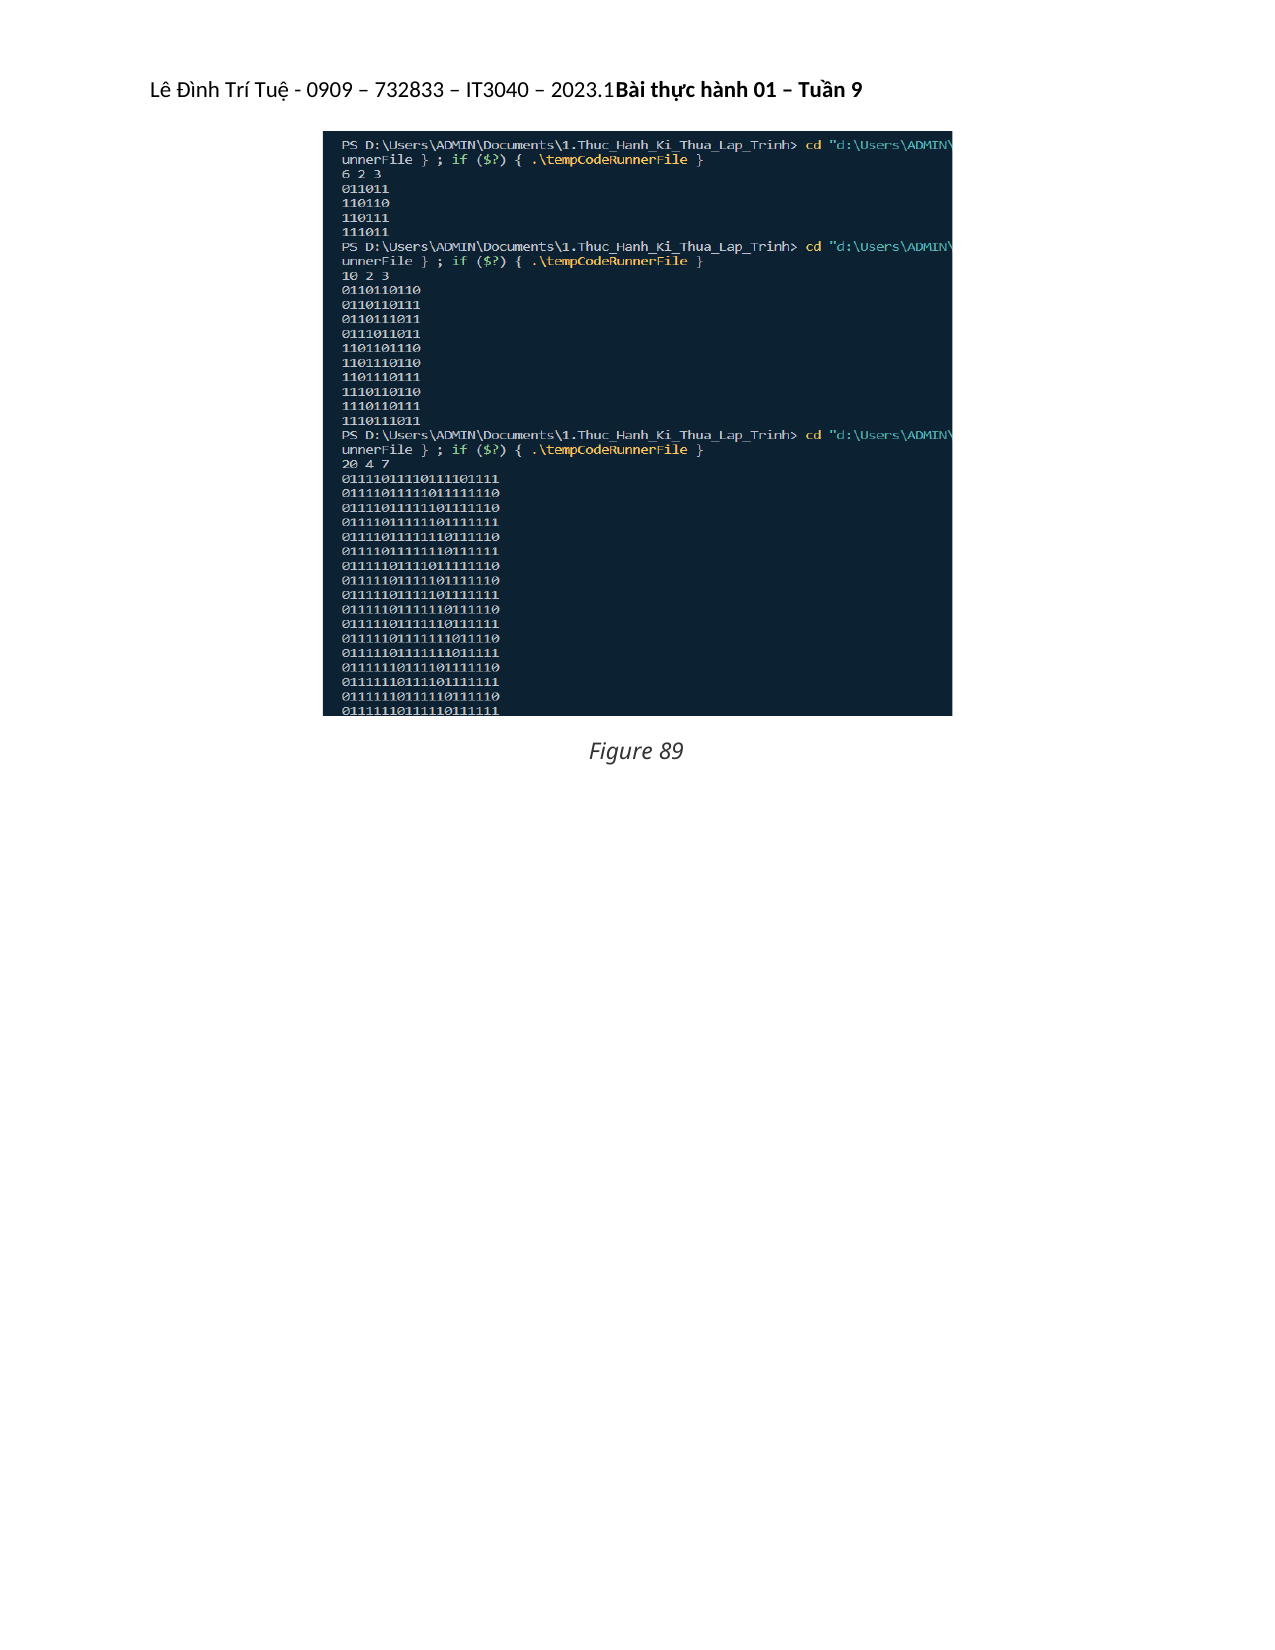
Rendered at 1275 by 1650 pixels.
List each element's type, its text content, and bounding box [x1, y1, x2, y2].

picture [322, 131, 953, 716]
